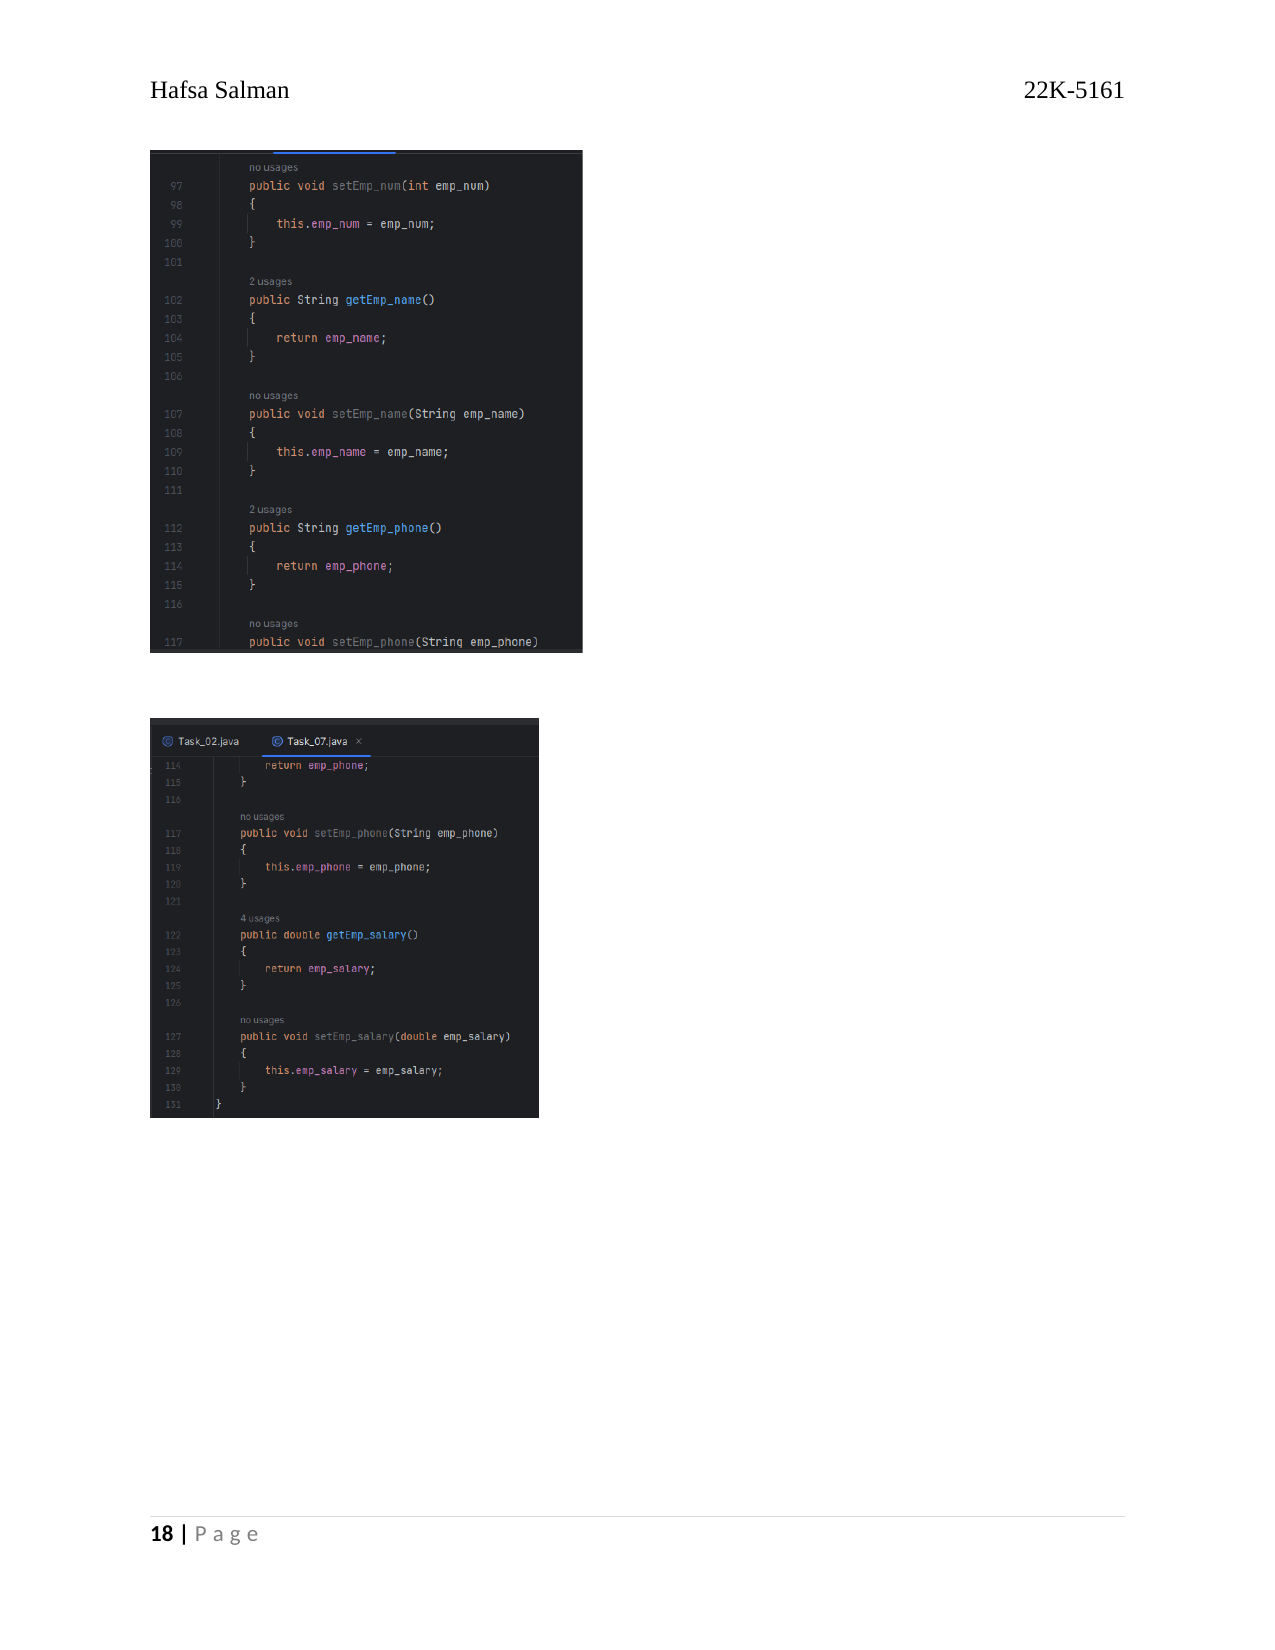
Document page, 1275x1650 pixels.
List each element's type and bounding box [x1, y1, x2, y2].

picture [150, 150, 583, 653]
picture [150, 718, 539, 1118]
